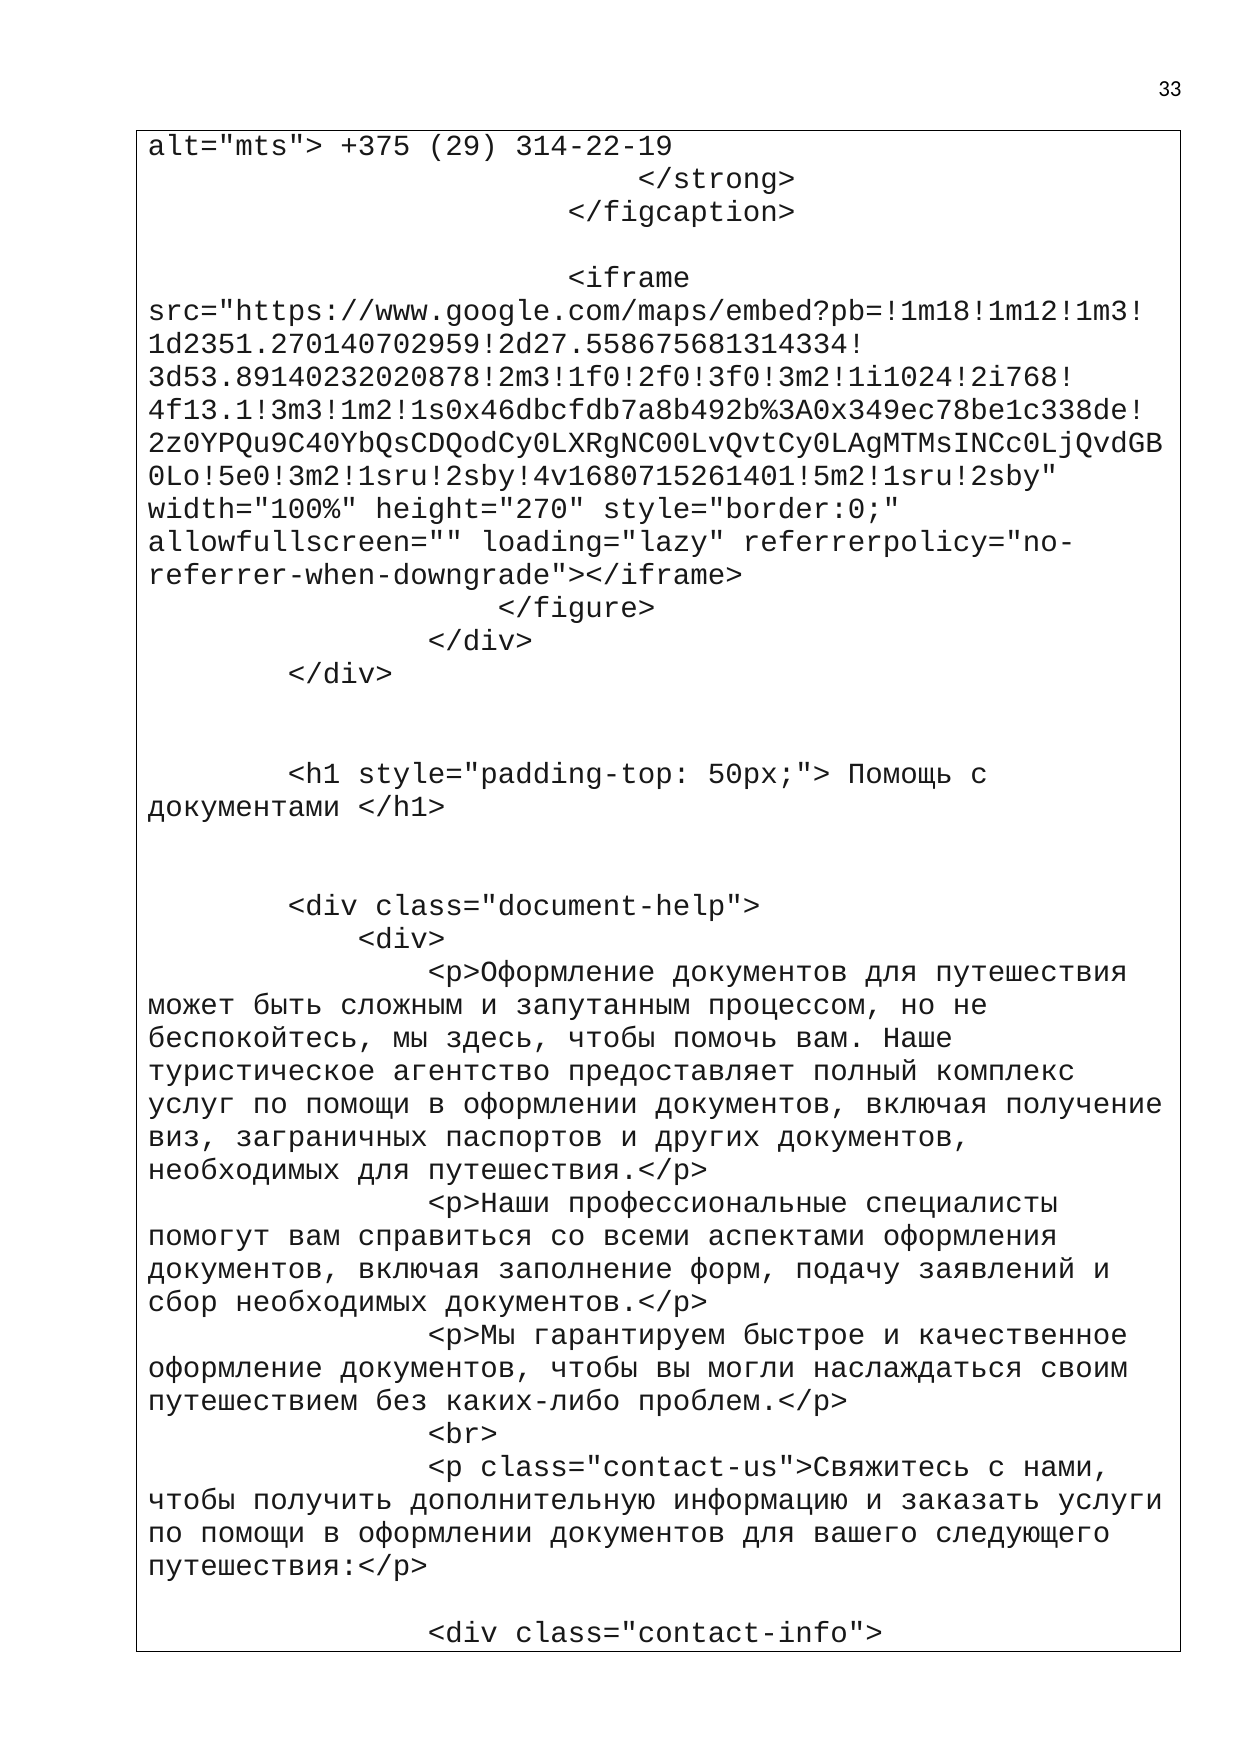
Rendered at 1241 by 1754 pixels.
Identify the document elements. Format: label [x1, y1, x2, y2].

table_header [137, 131, 1180, 1651]
